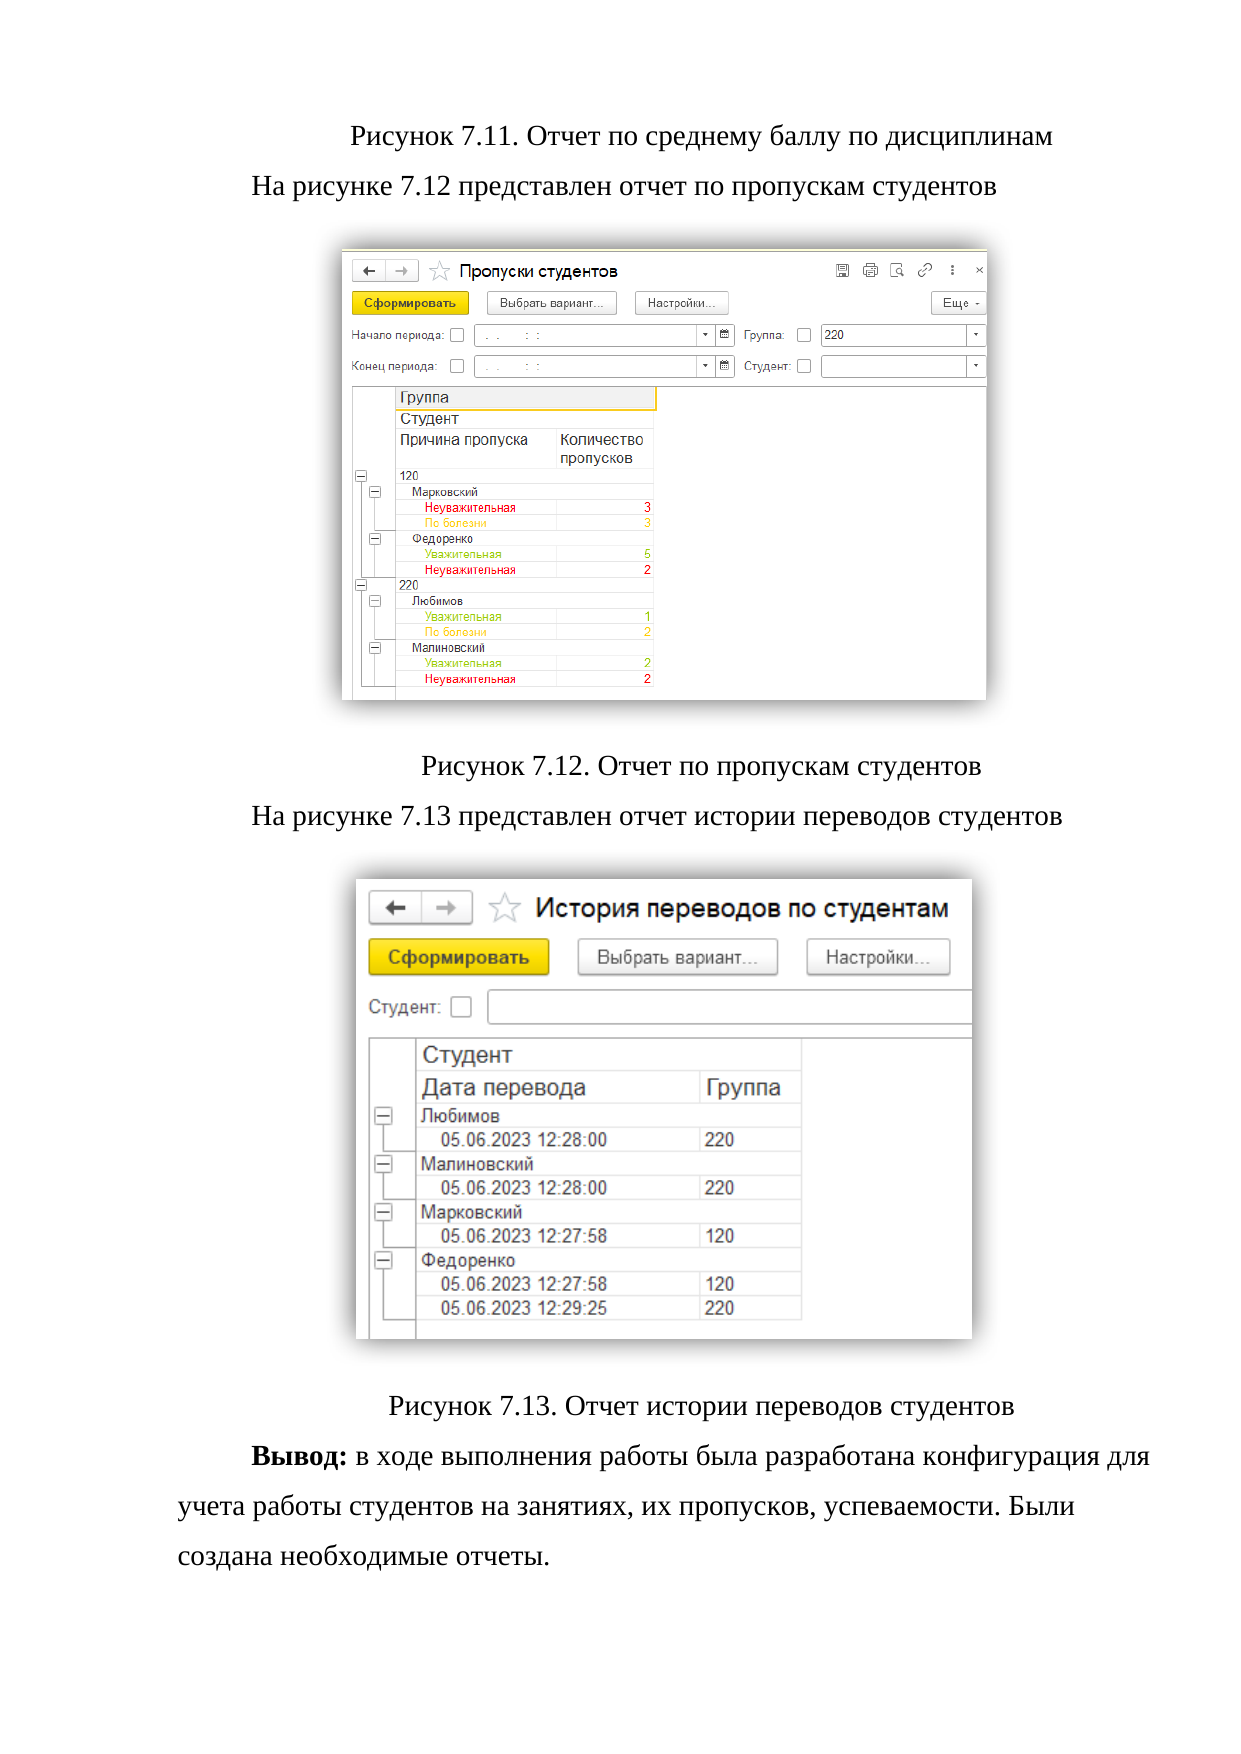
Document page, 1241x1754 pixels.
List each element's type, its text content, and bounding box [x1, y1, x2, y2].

text На рисунке 7.12 представлен отчет по пропускам студентов [177, 168, 1152, 202]
text Рисунок 7.13. Отчет истории переводов студентов [177, 1388, 1152, 1421]
picture [356, 879, 972, 1339]
text Рисунок 7.12. Отчет по пропускам студентов [177, 748, 1152, 782]
text Рисунок 7.11. Отчет по среднему баллу по дисциплинам [177, 118, 1152, 152]
text На рисунке 7.13 представлен отчет истории переводов студентов [177, 798, 1152, 832]
picture [342, 249, 987, 700]
text Вывод: в ходе выполнения работы была разработана конфигурация для учета работы студентов на занятиях, их пропусков, успеваемости. Были создана необходимые отчеты. [177, 1438, 1152, 1572]
